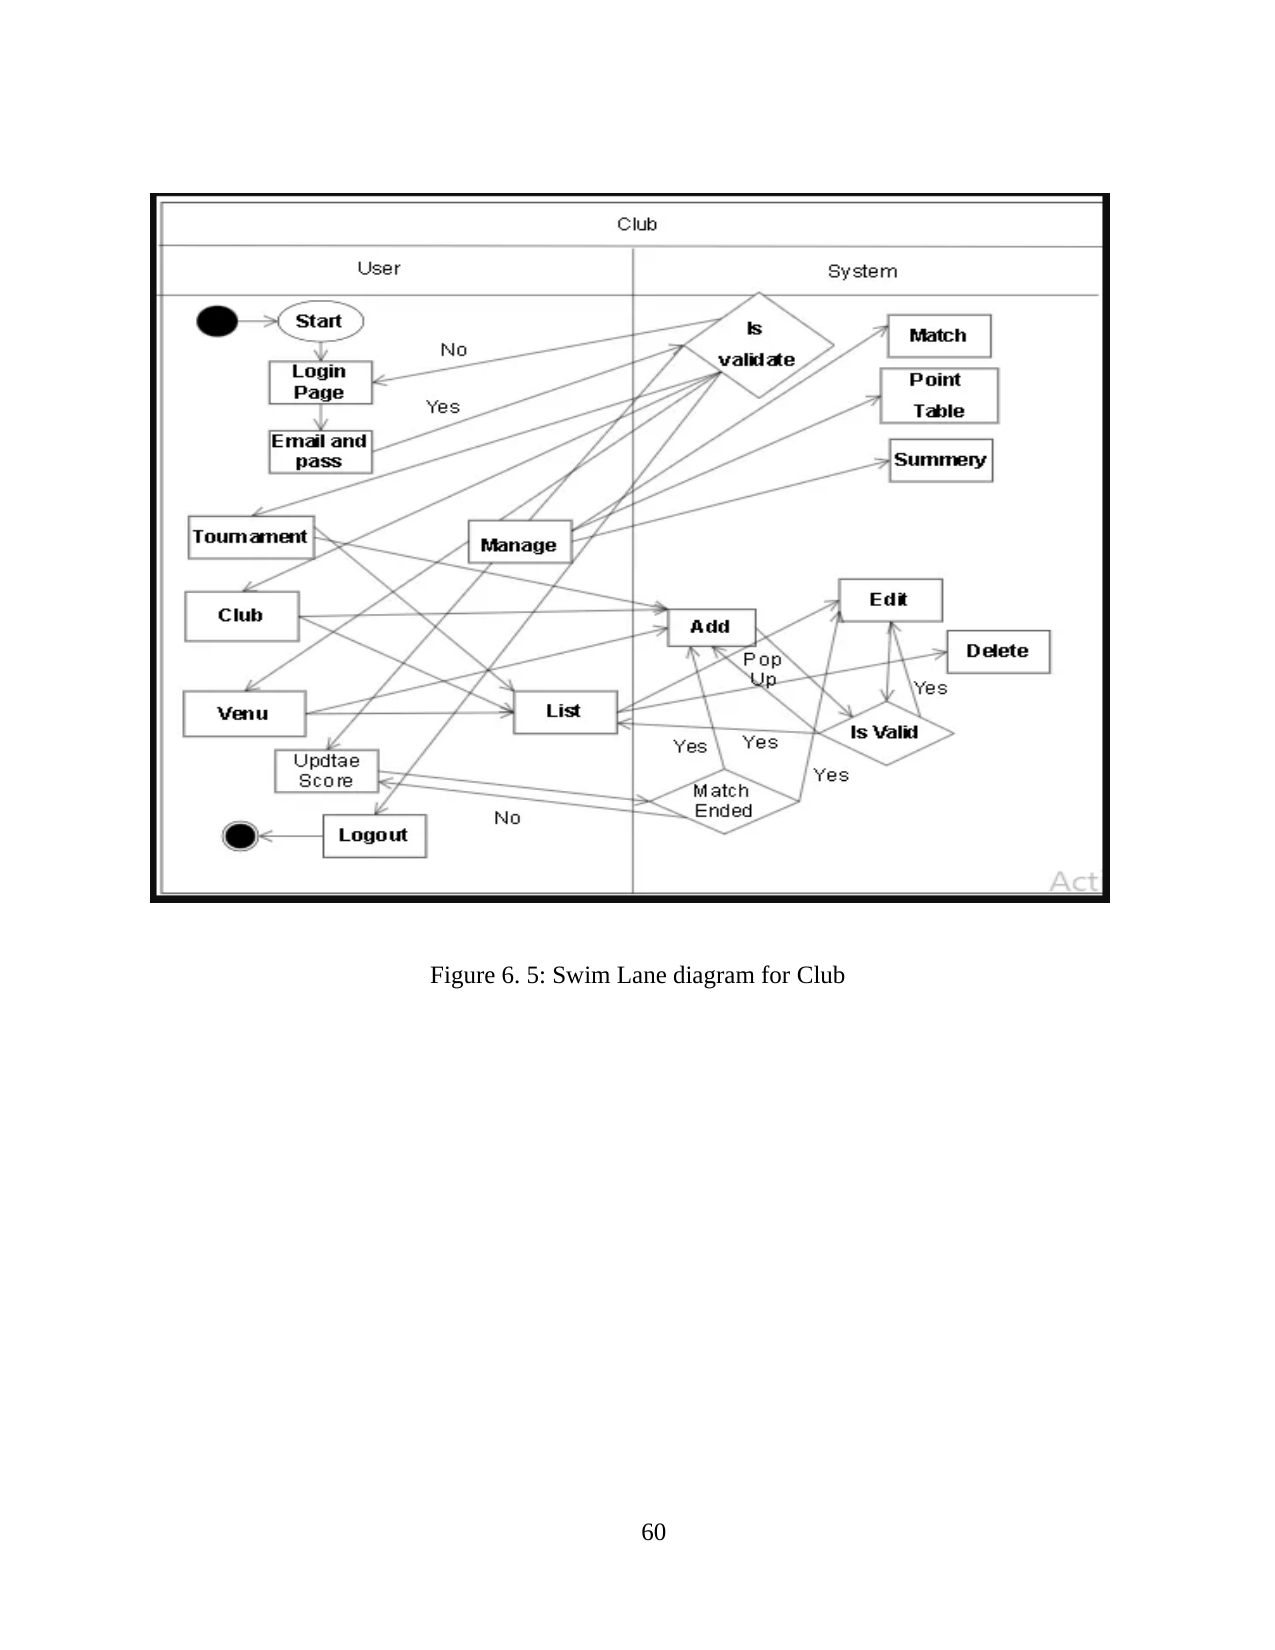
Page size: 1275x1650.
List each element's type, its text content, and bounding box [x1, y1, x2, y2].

picture [150, 193, 1110, 903]
text Figure 6. 5: Swim Lane diagram for Club [150, 960, 1125, 988]
